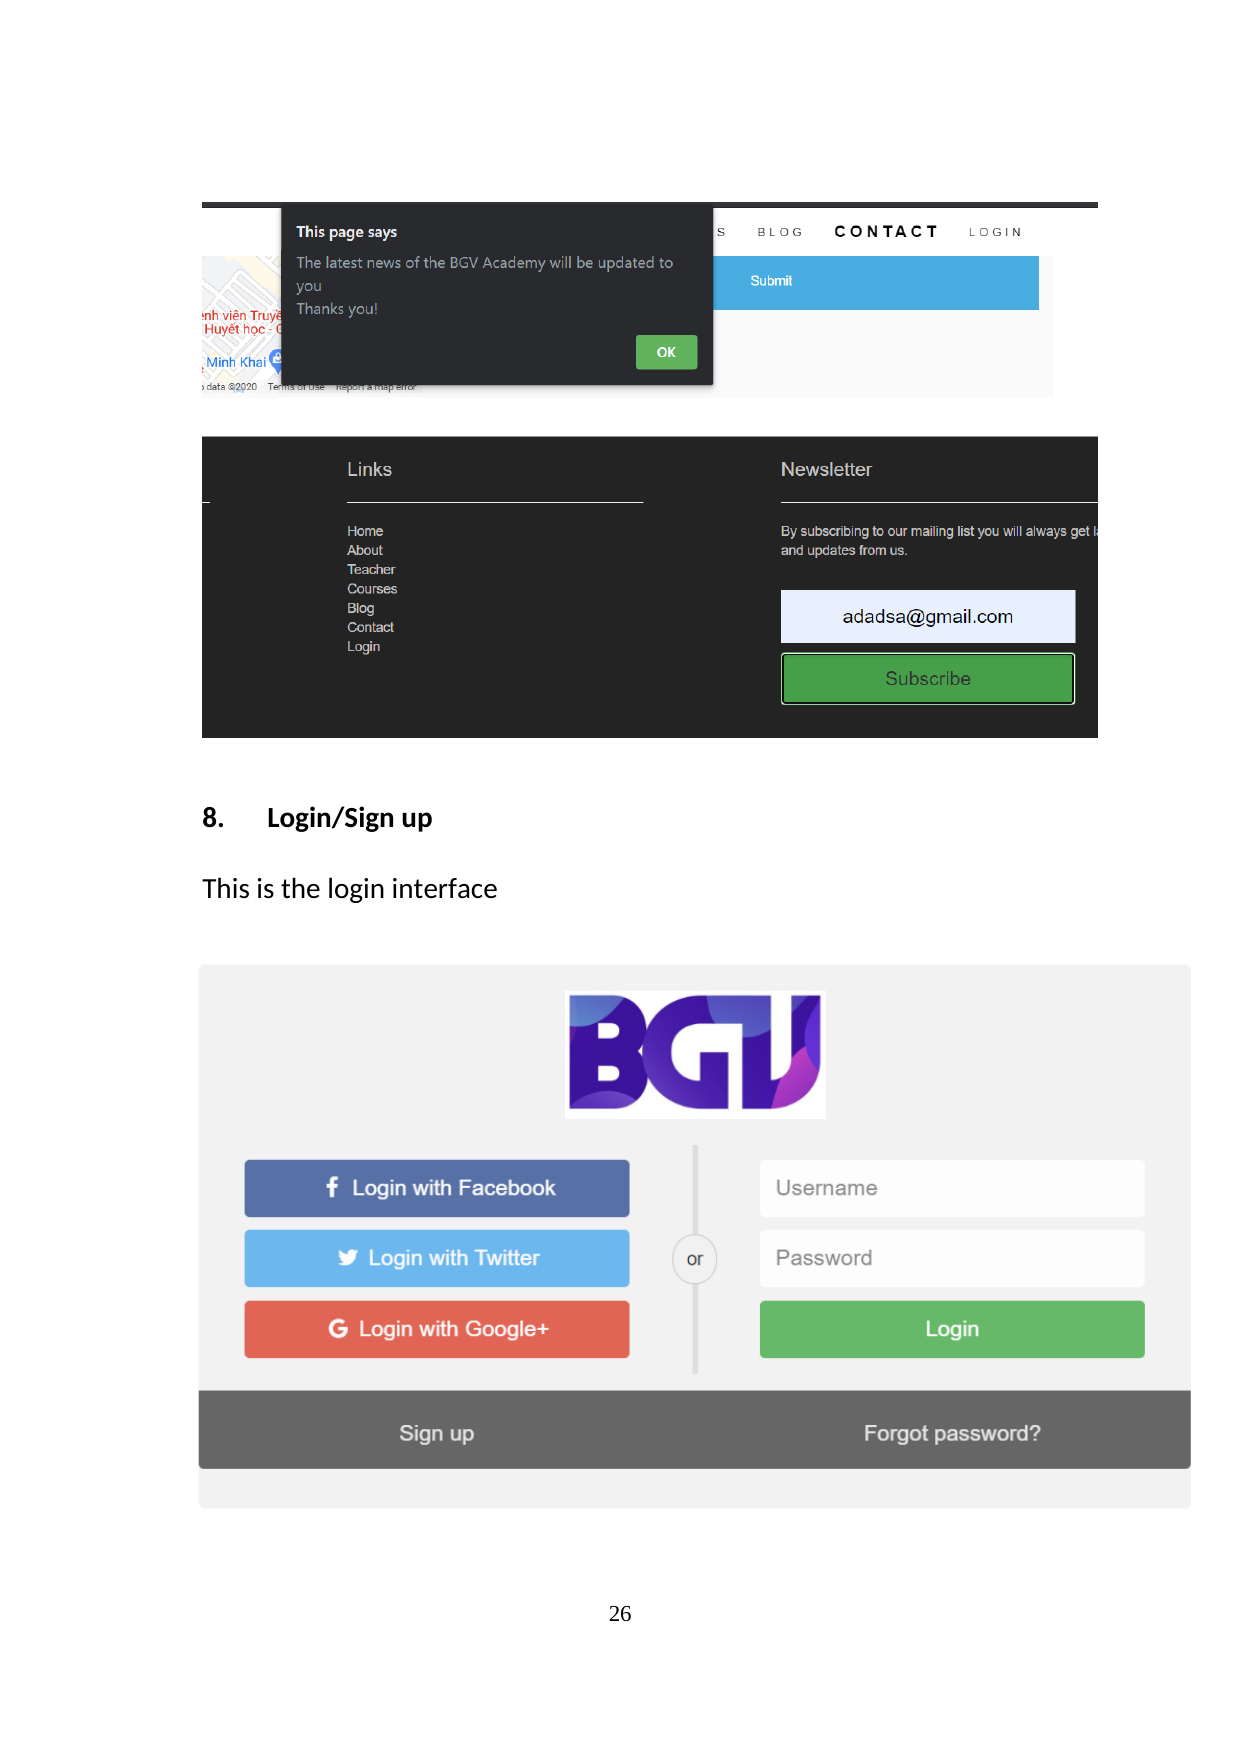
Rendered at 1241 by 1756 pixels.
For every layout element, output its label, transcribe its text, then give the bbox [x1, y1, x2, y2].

picture [133, 906, 1241, 1543]
subtitle Login/Sign up [156, 799, 1198, 835]
picture [202, 202, 1098, 738]
text This is the login interface [156, 870, 1198, 906]
